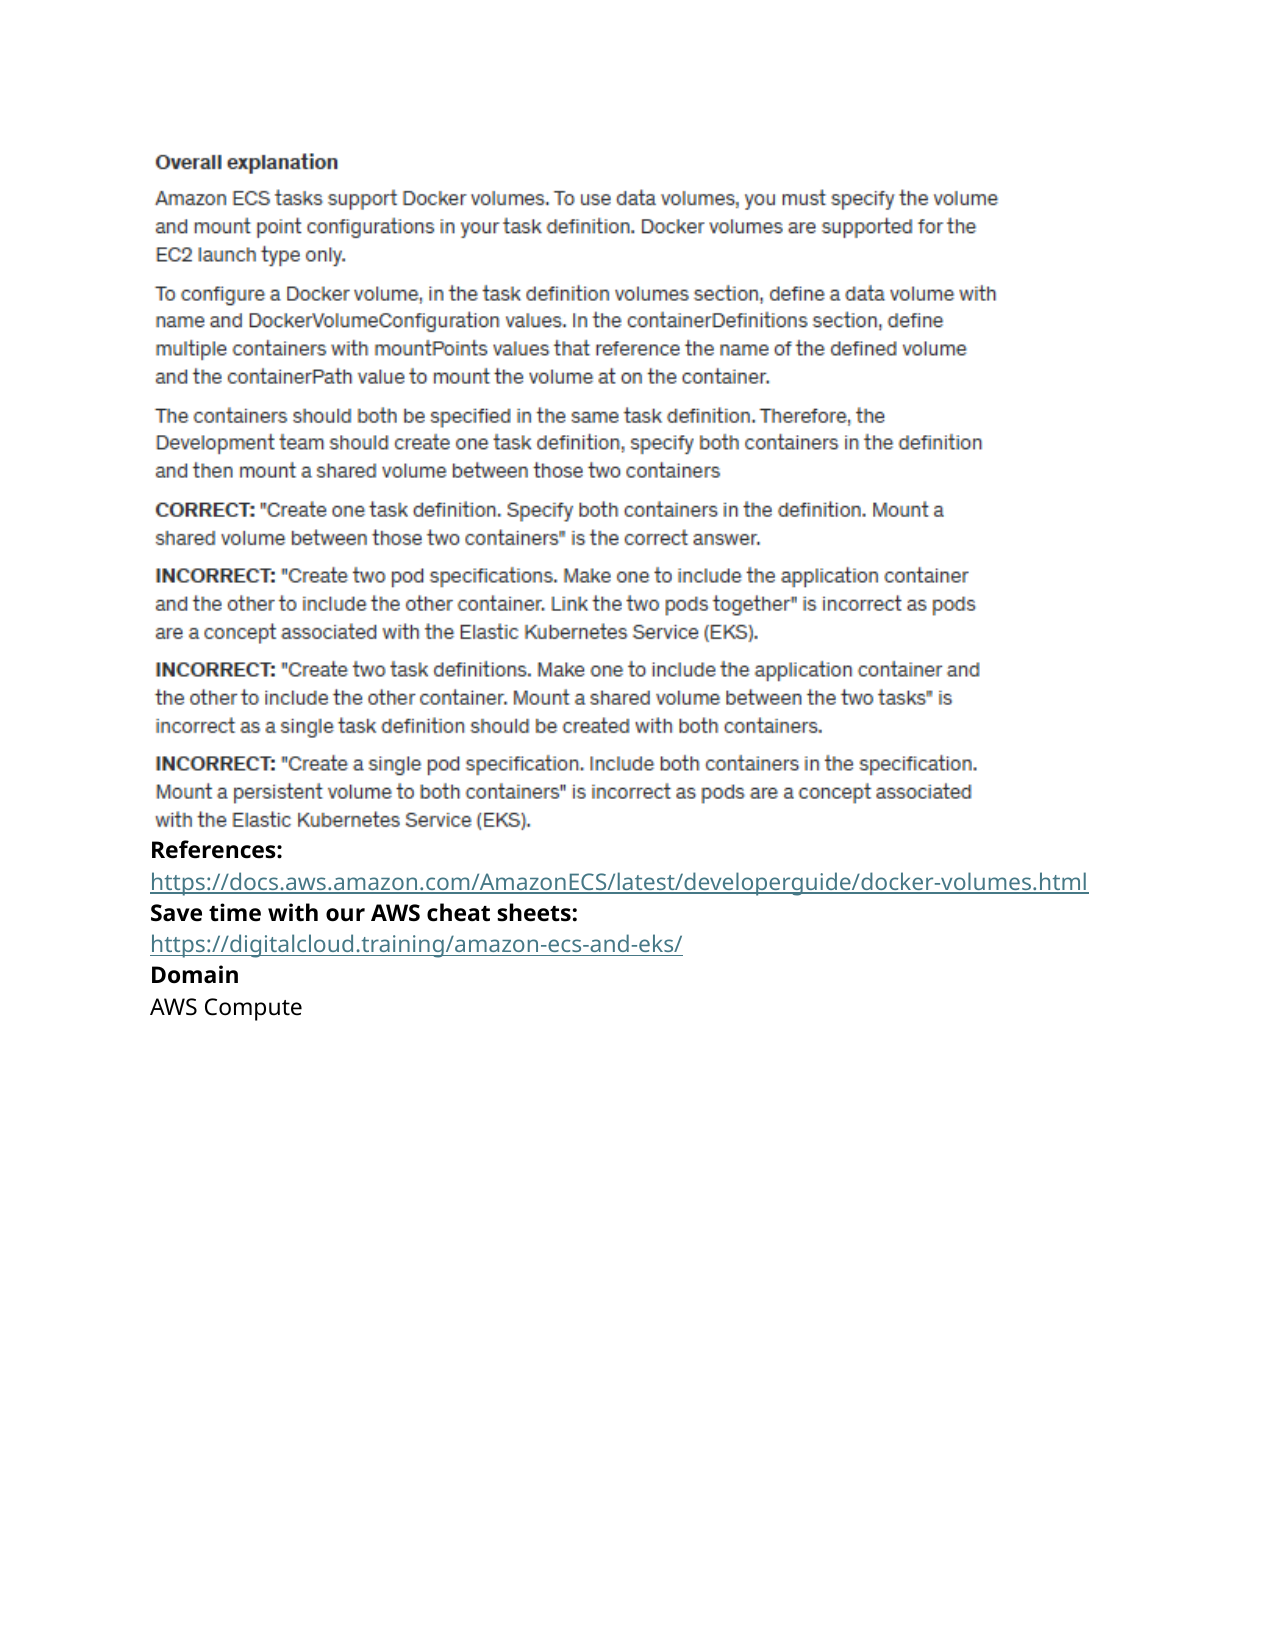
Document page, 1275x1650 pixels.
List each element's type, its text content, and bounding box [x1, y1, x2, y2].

text https://docs.aws.amazon.com/AmazonECS/latest/developerguide/docker-volumes.html [150, 866, 1125, 897]
text https://digitalcloud.training/amazon-ecs-and-eks/ [150, 928, 1125, 959]
text AWS Compute [150, 991, 1125, 1022]
text References: [150, 834, 1125, 866]
picture [150, 150, 1008, 835]
text Domain [150, 959, 1125, 991]
text Save time with our AWS cheat sheets: [150, 897, 1125, 928]
